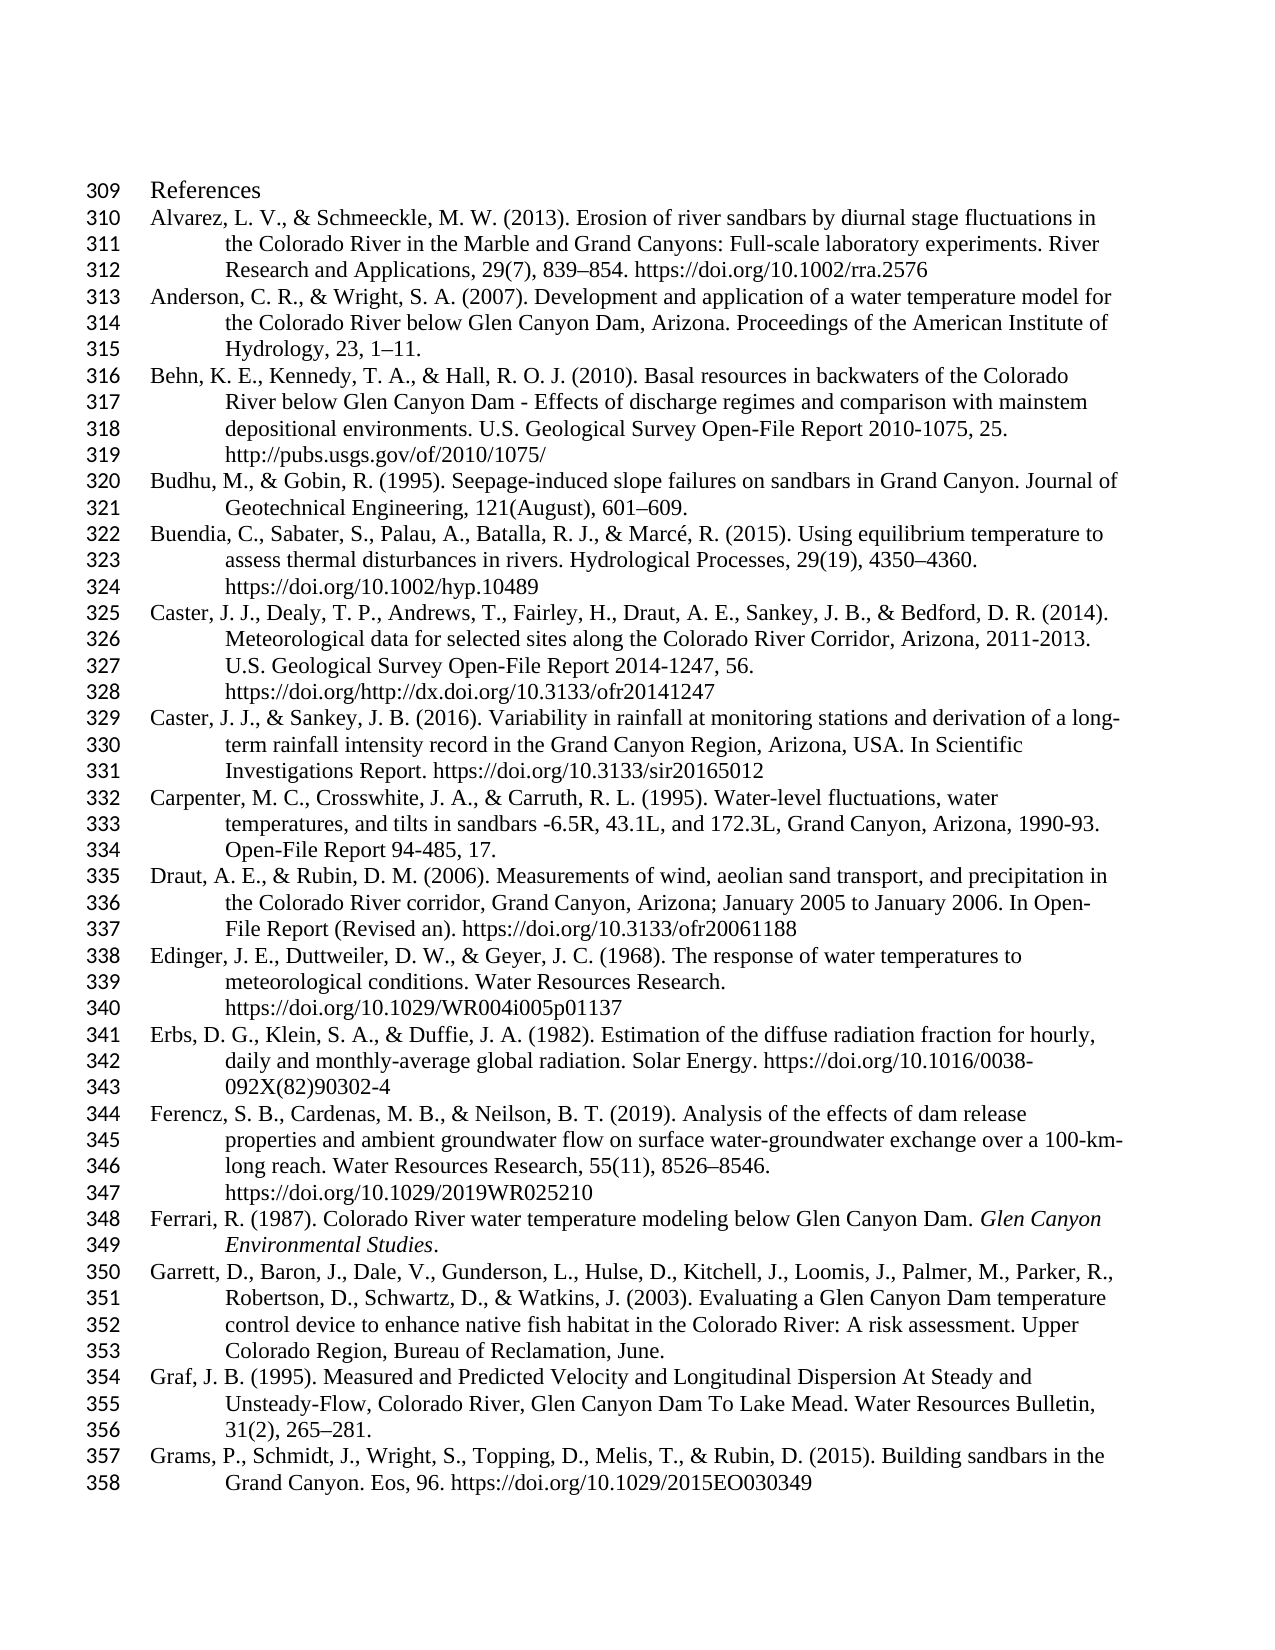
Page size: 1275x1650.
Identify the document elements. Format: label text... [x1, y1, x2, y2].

text Draut, A. E., & Rubin, D. M. (2006). Measurements of wind, aeolian sand transport, and precipitation in the Colorado River corridor, Grand Canyon, Arizona; January 2005 to January 2006. In Open-File Report (Revised an). https://doi.org/10.3133/ofr20061188 [150, 863, 1125, 942]
text Caster, J. J., & Sankey, J. B. (2016). Variability in rainfall at monitoring stations and derivation of a long-term rainfall intensity record in the Grand Canyon Region, Arizona, USA. In Scientific Investigations Report. https://doi.org/10.3133/sir20165012 [150, 704, 1125, 783]
text Budhu, M., & Gobin, R. (1995). Seepage-induced slope failures on sandbars in Grand Canyon. Journal of Geotechnical Engineering, 121(August), 601–609. [150, 467, 1125, 520]
text Garrett, D., Baron, J., Dale, V., Gunderson, L., Hulse, D., Kitchell, J., Loomis, J., Palmer, M., Parker, R., Robertson, D., Schwartz, D., & Watkins, J. (2003). Evaluating a Glen Canyon Dam temperature control device to enhance native fish habitat in the Colorado River: A risk assessment. Upper Colorado Region, Bureau of Reclamation, June. [150, 1258, 1125, 1363]
text Anderson, C. R., & Wright, S. A. (2007). Development and application of a water temperature model for the Colorado River below Glen Canyon Dam, Arizona. Proceedings of the American Institute of Hydrology, 23, 1–11. [150, 283, 1125, 362]
subtitle References [150, 175, 1125, 204]
text Edinger, J. E., Duttweiler, D. W., & Geyer, J. C. (1968). The response of water temperatures to meteorological conditions. Water Resources Research. https://doi.org/10.1029/WR004i005p01137 [150, 942, 1125, 1021]
text Graf, J. B. (1995). Measured and Predicted Velocity and Longitudinal Dispersion At Steady and Unsteady-Flow, Colorado River, Glen Canyon Dam To Lake Mead. Water Resources Bulletin, 31(2), 265–281. [150, 1363, 1125, 1442]
text Ferrari, R. (1987). Colorado River water temperature modeling below Glen Canyon Dam. Glen Canyon Environmental Studies. [150, 1205, 1125, 1258]
text Caster, J. J., Dealy, T. P., Andrews, T., Fairley, H., Draut, A. E., Sankey, J. B., & Bedford, D. R. (2014). Meteorological data for selected sites along the Colorado River Corridor, Arizona, 2011-2013. U.S. Geological Survey Open-File Report 2014-1247, 56. https://doi.org/http://dx.doi.org/10.3133/ofr20141247 [150, 599, 1125, 704]
text Alvarez, L. V., & Schmeeckle, M. W. (2013). Erosion of river sandbars by diurnal stage fluctuations in the Colorado River in the Marble and Grand Canyons: Full-scale laboratory experiments. River Research and Applications, 29(7), 839–854. https://doi.org/10.1002/rra.2576 [150, 204, 1125, 283]
text Grams, P., Schmidt, J., Wright, S., Topping, D., Melis, T., & Rubin, D. (2015). Building sandbars in the Grand Canyon. Eos, 96. https://doi.org/10.1029/2015EO030349 [150, 1442, 1125, 1495]
text Buendia, C., Sabater, S., Palau, A., Batalla, R. J., & Marcé, R. (2015). Using equilibrium temperature to assess thermal disturbances in rivers. Hydrological Processes, 29(19), 4350–4360. https://doi.org/10.1002/hyp.10489 [150, 520, 1125, 599]
text Erbs, D. G., Klein, S. A., & Duffie, J. A. (1982). Estimation of the diffuse radiation fraction for hourly, daily and monthly-average global radiation. Solar Energy. https://doi.org/10.1016/0038-092X(82)90302-4 [150, 1021, 1125, 1100]
text Ferencz, S. B., Cardenas, M. B., & Neilson, B. T. (2019). Analysis of the effects of dam release properties and ambient groundwater flow on surface water‐groundwater exchange over a 100‐km‐long reach. Water Resources Research, 55(11), 8526–8546. https://doi.org/10.1029/2019WR025210 [150, 1100, 1125, 1205]
text Behn, K. E., Kennedy, T. A., & Hall, R. O. J. (2010). Basal resources in backwaters of the Colorado River below Glen Canyon Dam - Effects of discharge regimes and comparison with mainstem depositional environments. U.S. Geological Survey Open-File Report 2010-1075, 25. http://pubs.usgs.gov/of/2010/1075/ [150, 362, 1125, 467]
text Carpenter, M. C., Crosswhite, J. A., & Carruth, R. L. (1995). Water-level fluctuations, water temperatures, and tilts in sandbars -6.5R, 43.1L, and 172.3L, Grand Canyon, Arizona, 1990-93. Open-File Report 94-485, 17. [150, 783, 1125, 863]
